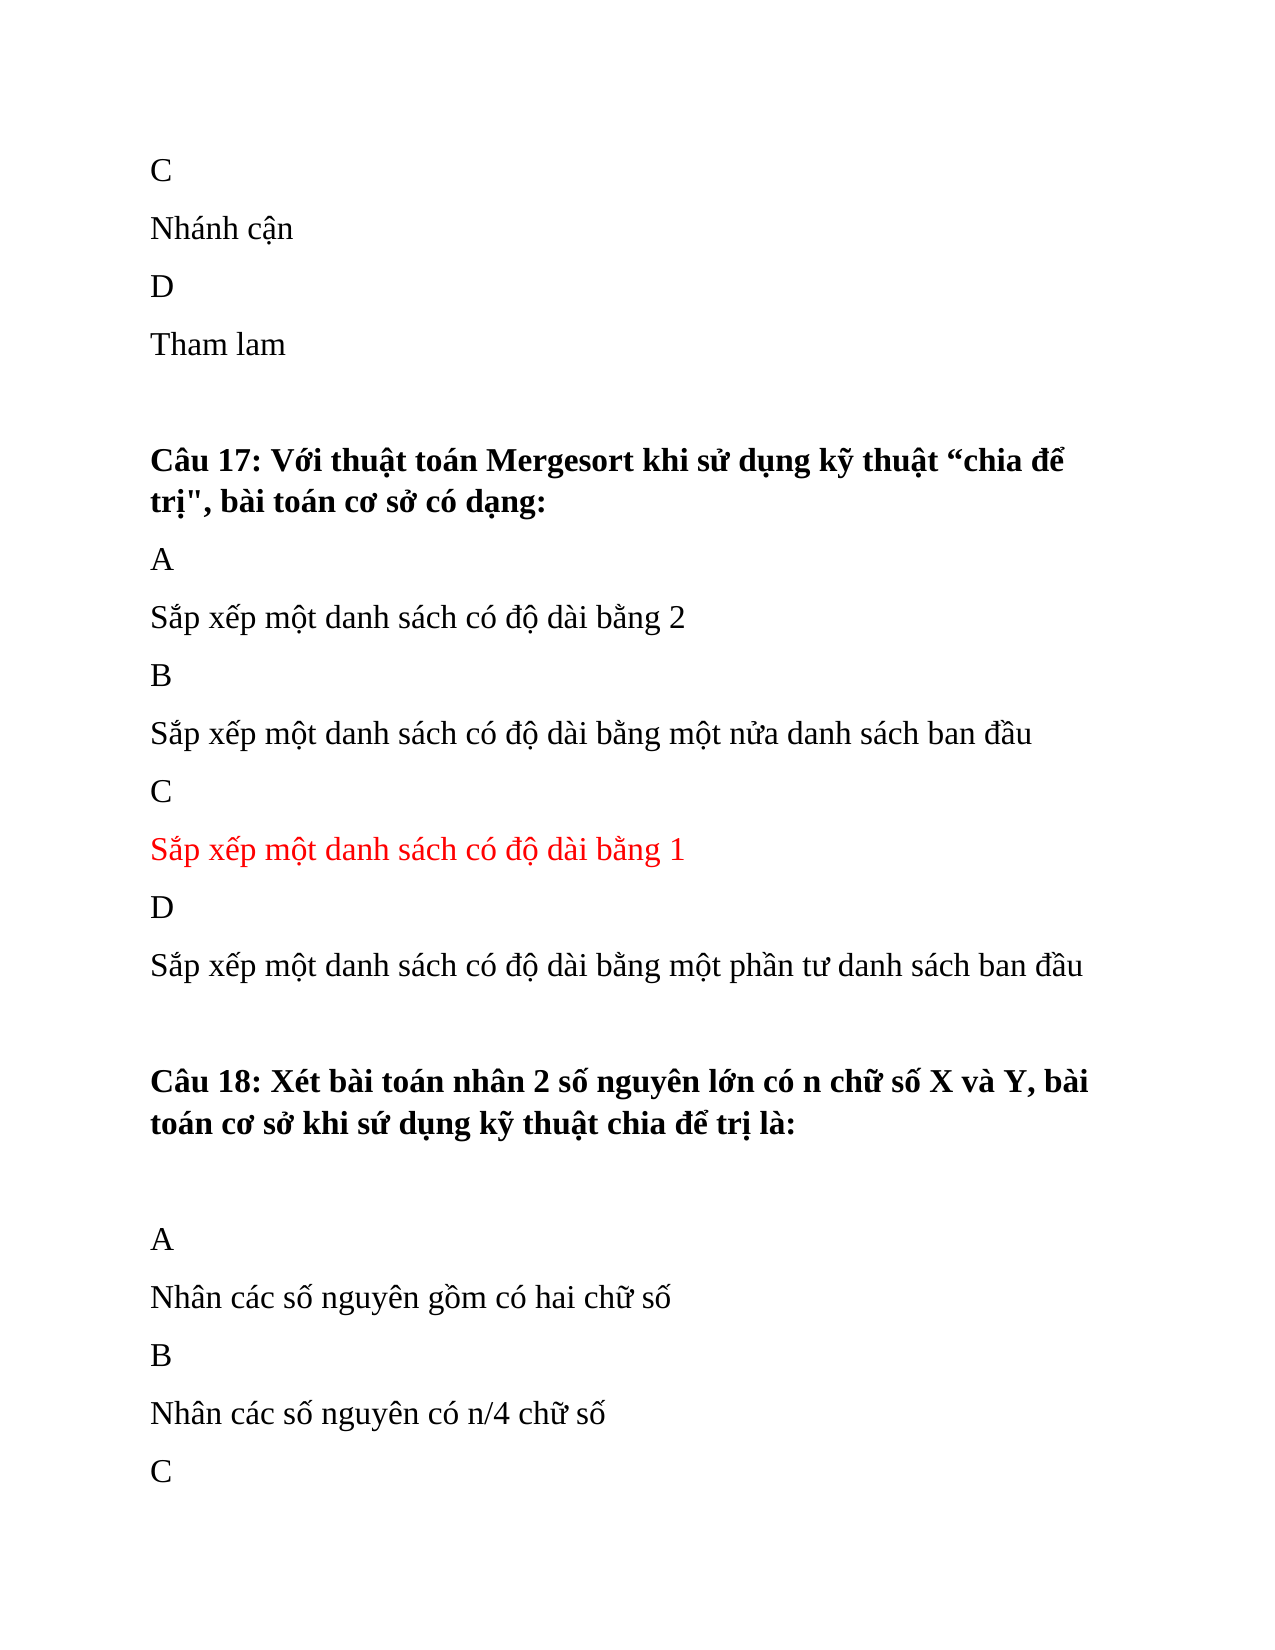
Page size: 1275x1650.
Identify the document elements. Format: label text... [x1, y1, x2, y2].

text Nhánh cận [150, 208, 1125, 246]
text A [150, 1219, 1125, 1257]
text D [150, 888, 1125, 926]
text Nhân các số nguyên có n/4 chữ số [150, 1393, 1125, 1431]
text Sắp xếp một danh sách có độ dài bằng 1 [150, 829, 1125, 868]
text C [150, 772, 1125, 810]
text C [150, 150, 1125, 188]
text B [150, 1335, 1125, 1373]
text Sắp xếp một danh sách có độ dài bằng một nửa danh sách ban đầu [150, 713, 1125, 752]
text Sắp xếp một danh sách có độ dài bằng 2 [150, 597, 1125, 636]
text C [150, 1451, 1125, 1489]
text Câu 18: Xét bài toán nhân 2 số nguyên lớn có n chữ số X và Y, bài toán cơ sở khi sứ dụng kỹ thuật chia để trị là: [150, 1062, 1125, 1141]
text Tham lam [150, 324, 1125, 362]
text B [150, 656, 1125, 694]
text Sắp xếp một danh sách có độ dài bằng một phần tư danh sách ban đầu [150, 946, 1125, 984]
text Câu 17: Với thuật toán Mergesort khi sử dụng kỹ thuật “chia để trị", bài toán cơ sở có dạng: [150, 440, 1125, 520]
text D [150, 266, 1125, 304]
text Nhân các số nguyên gồm có hai chữ số [150, 1277, 1125, 1315]
text A [150, 539, 1125, 578]
